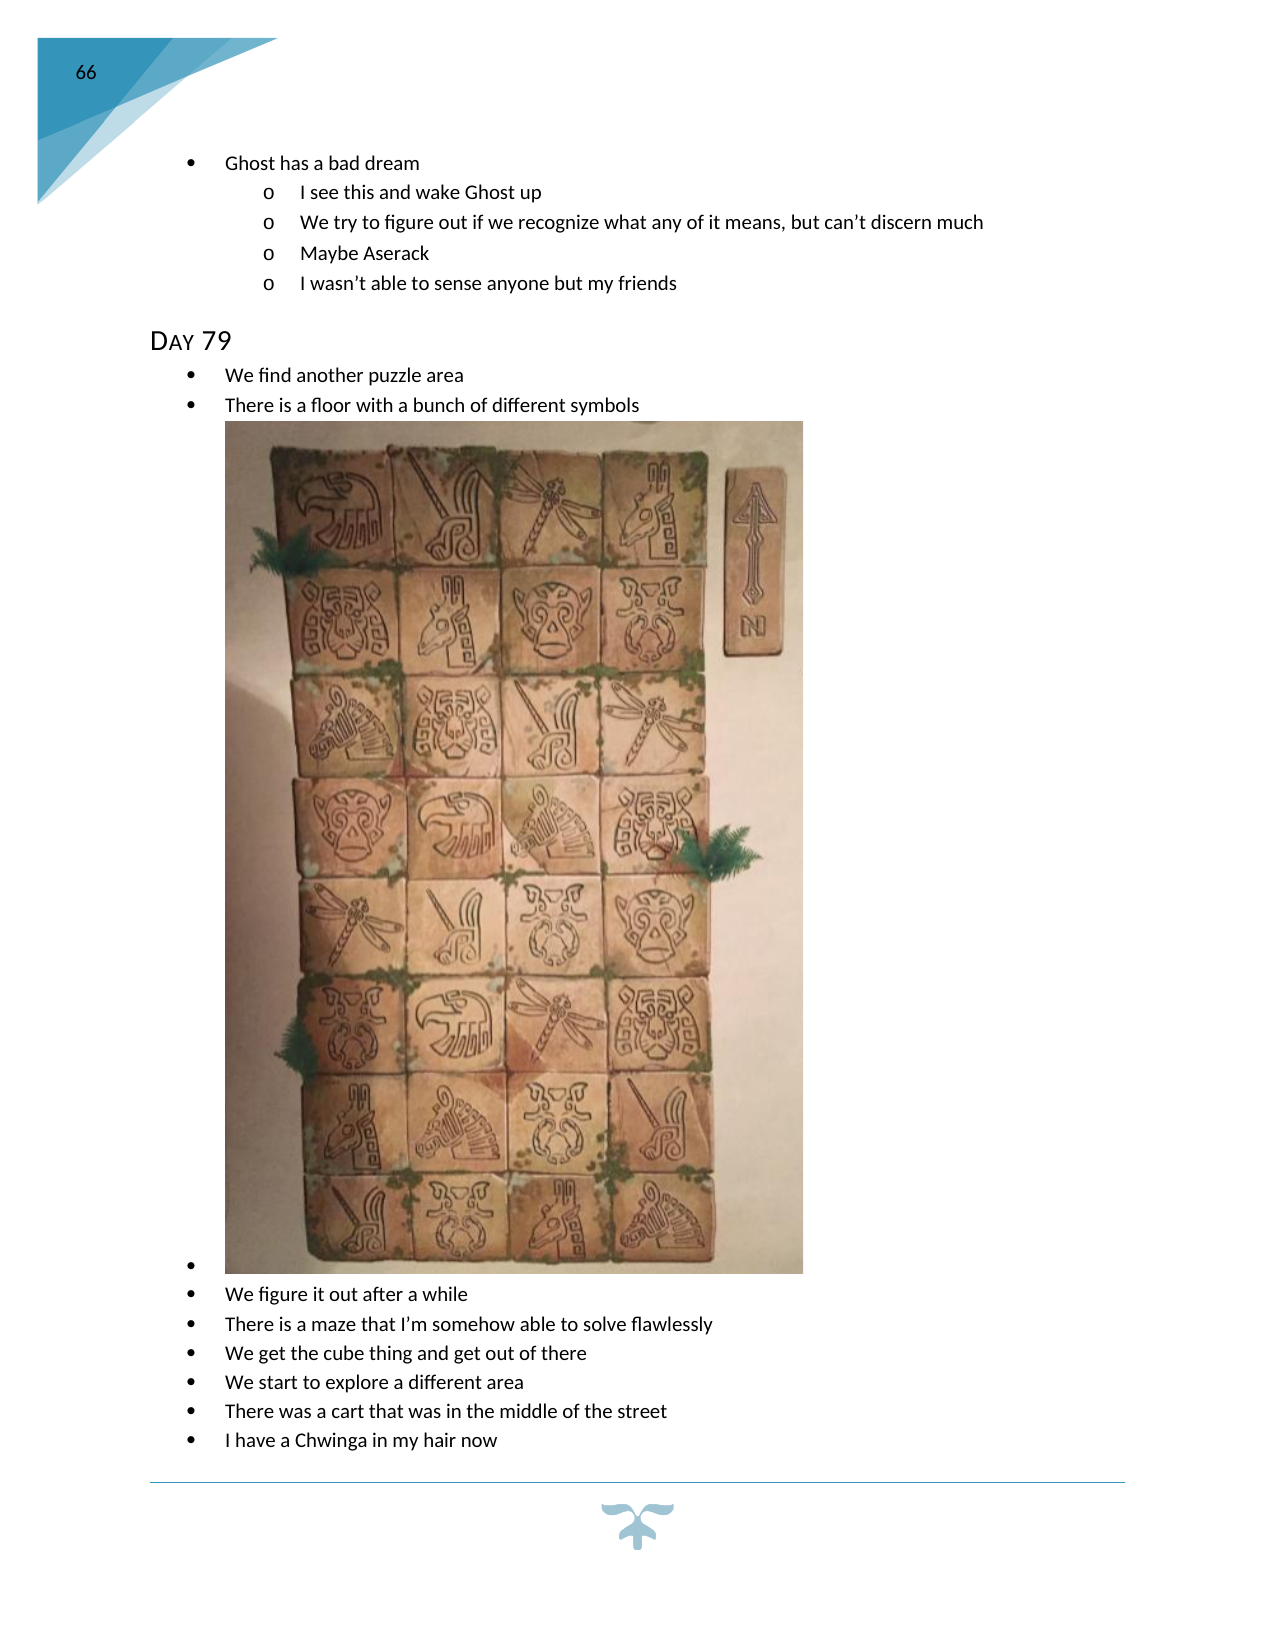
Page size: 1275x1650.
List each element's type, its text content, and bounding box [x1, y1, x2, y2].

list There was a cart that was in the middle of the street [187, 1398, 1125, 1424]
list I wasn’t able to sense anyone but my friends [262, 270, 1125, 297]
subtitle Day 79 [150, 322, 1125, 357]
list Maybe Aserack [262, 240, 1125, 266]
list We find another puzzle area [187, 363, 1125, 388]
list We start to explore a different area [187, 1369, 1125, 1394]
list We get the cube thing and get out of there [187, 1340, 1125, 1365]
list There is a floor with a bunch of different symbols [187, 392, 1125, 417]
list Ghost has a bad dream [187, 150, 1125, 175]
list There is a maze that I’m somehow able to solve flawlessly [187, 1311, 1125, 1336]
list I see this and wake Ghost up [262, 179, 1125, 206]
picture [37, 37, 279, 206]
picture [225, 421, 804, 1274]
list We try to figure out if we recognize what any of it means, but can’t discern much [262, 209, 1125, 236]
list We figure it out after a while [187, 1282, 1125, 1307]
list They have a cube with them [601, 1504, 674, 1550]
list I have a Chwinga in my hair now [187, 1427, 1125, 1453]
